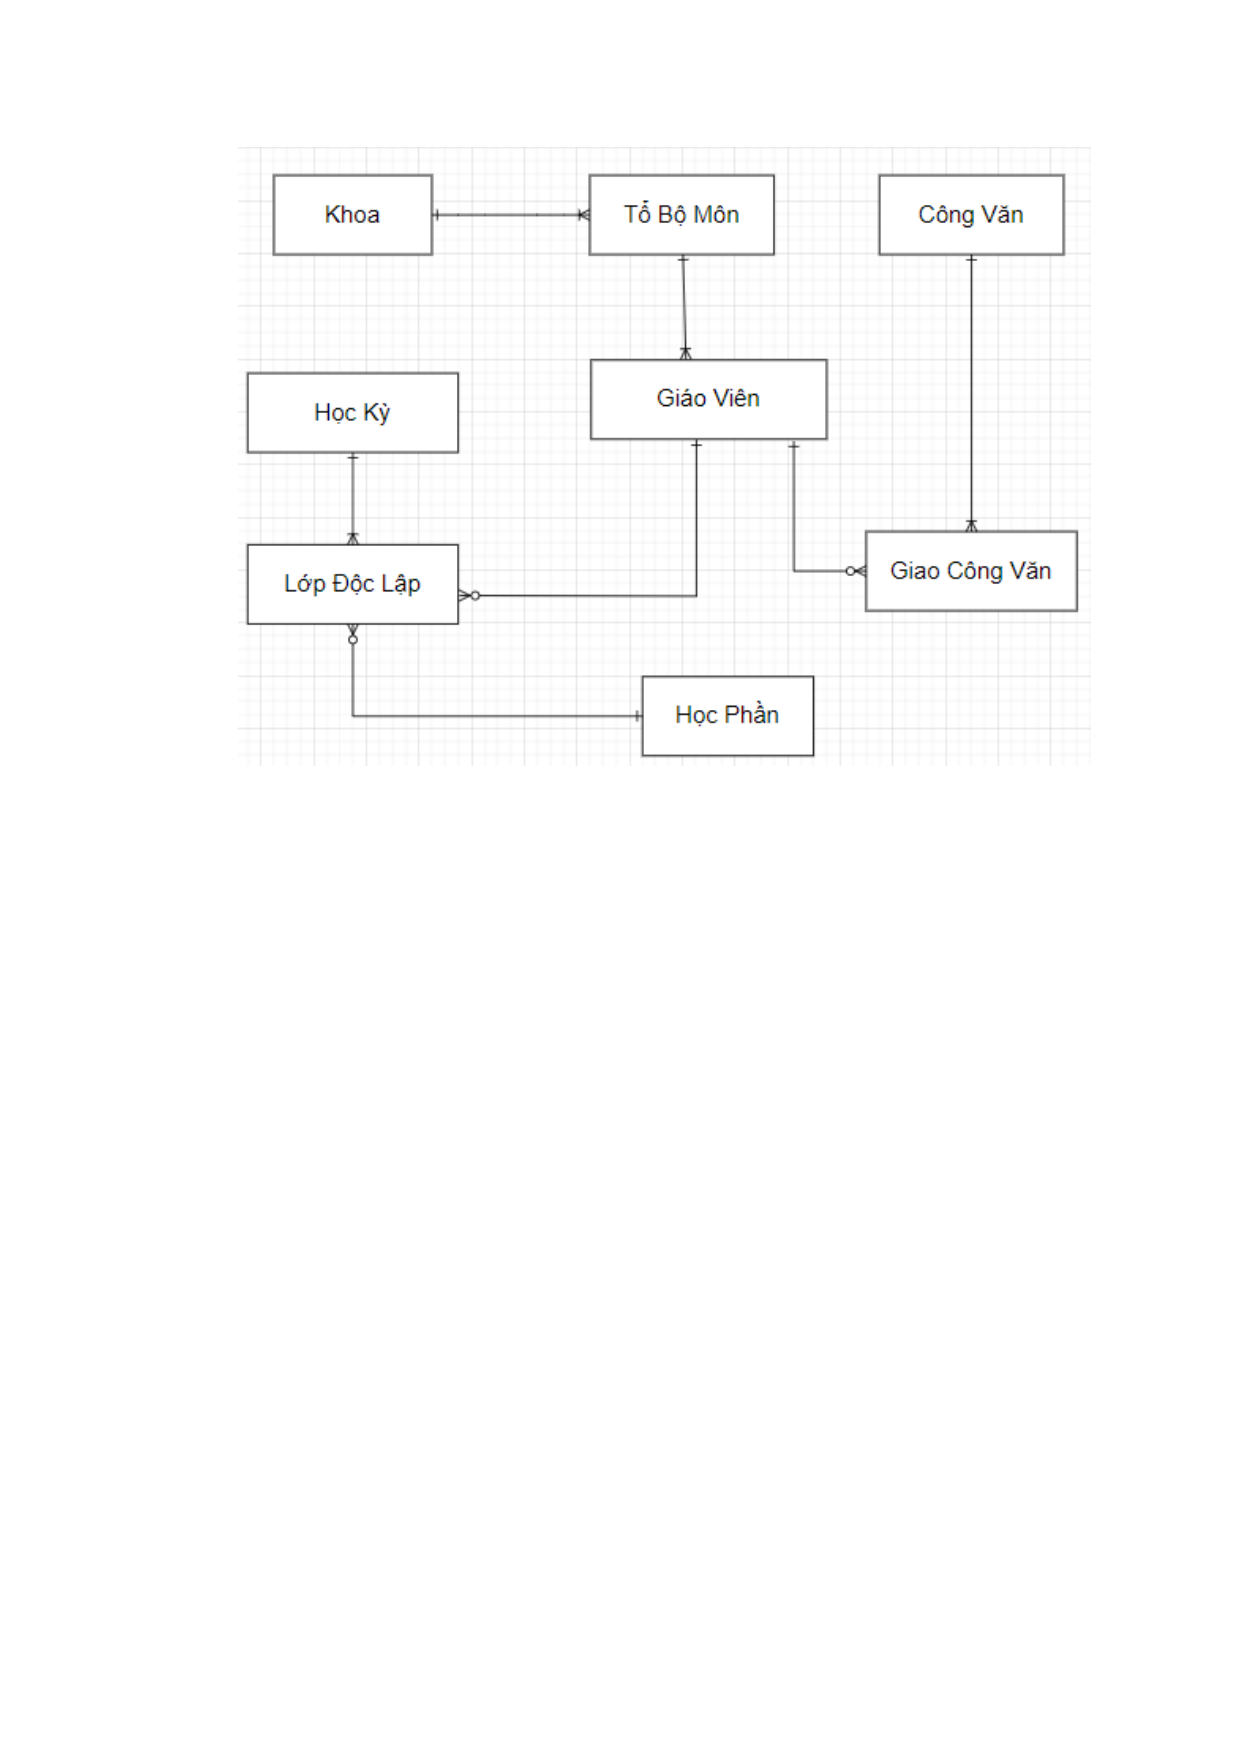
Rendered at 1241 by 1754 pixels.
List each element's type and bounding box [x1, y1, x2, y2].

picture [238, 147, 1091, 766]
